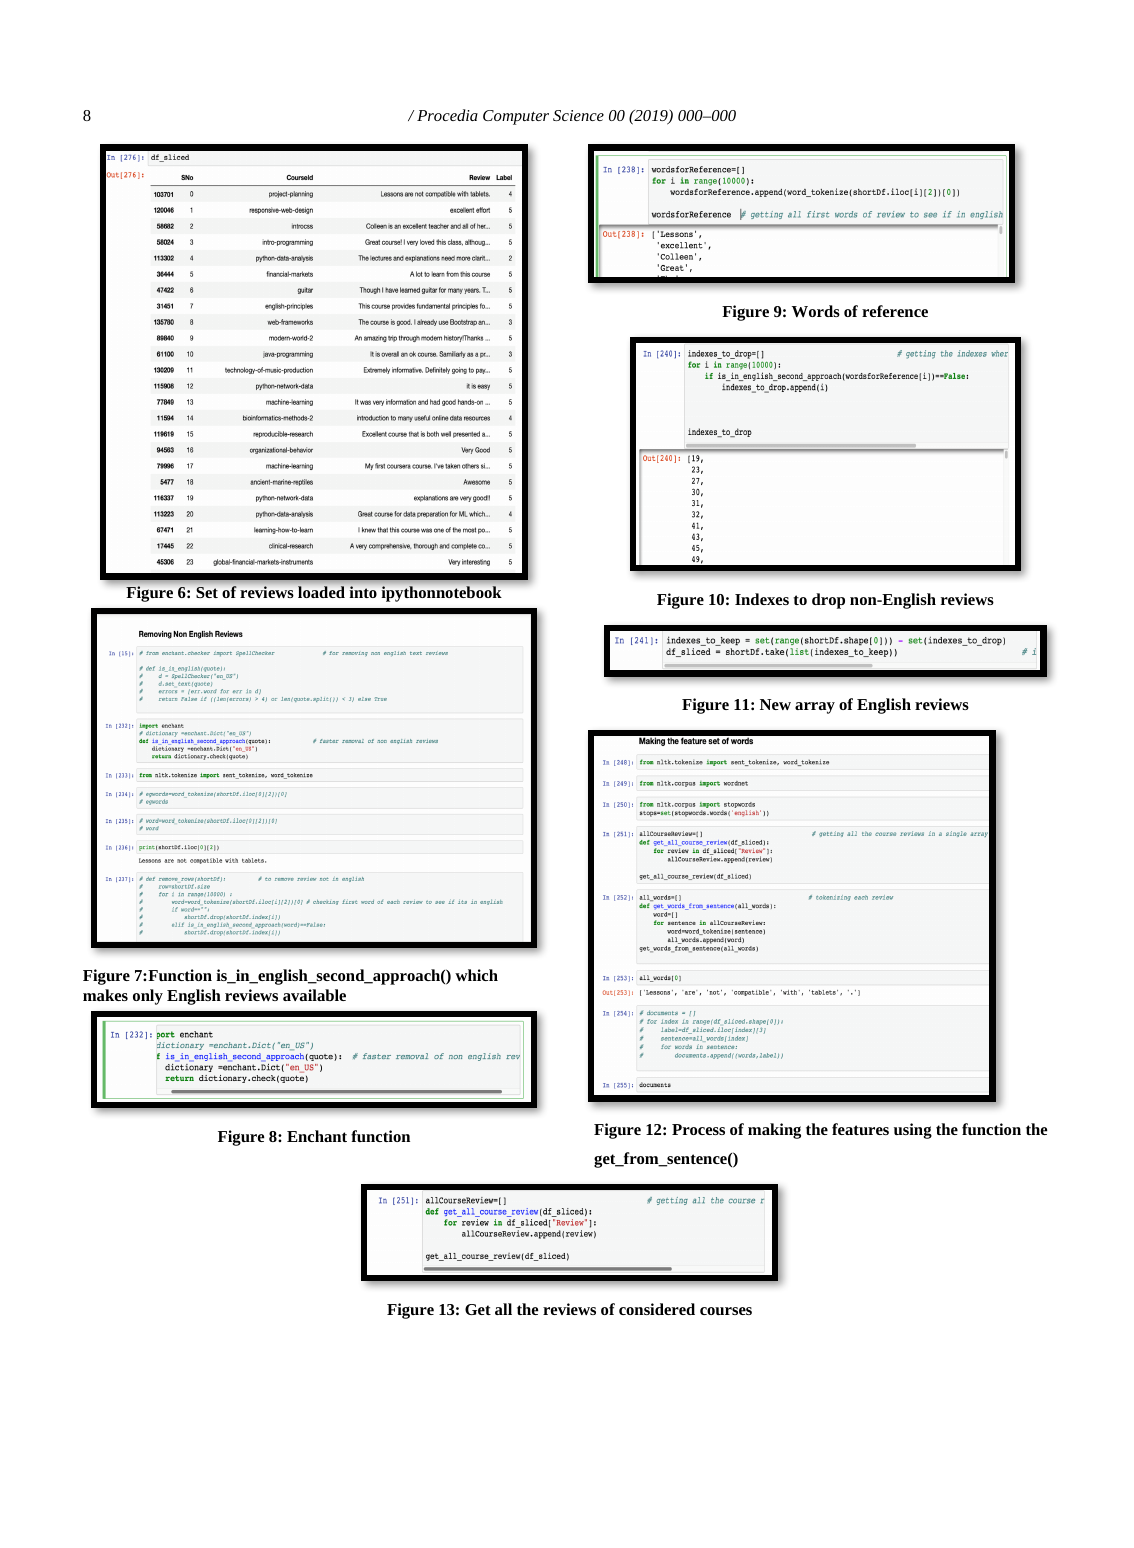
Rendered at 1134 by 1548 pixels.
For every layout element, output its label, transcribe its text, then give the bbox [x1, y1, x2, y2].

picture [83, 151, 478, 510]
text In this phase, the non-English indexed reviews have been removed from all reviews and a new array of indices to keep have been constructed [7]. For easy reference, this is shown in figure 11. [83, 1148, 1057, 1198]
list Constructing Feature Set [120, 1211, 1057, 1235]
text Once the pre-processing of data is done, the next step involves the selection of features. In order to select the features from reviews the most frequent 3000 words from the set of review words were selected as features. Further, to select most common words ‘nltk’ inbuilt library function most_common() is used and pandas inbuilt function unique() [3] is used. This can be seen in Figure 12. The explained function gets the names of the courses for which reviews have already been considered after pre-processing (please refer to Figure 13). [83, 1259, 1057, 1384]
picture [367, 532, 772, 617]
text Figure 13: Get all the reviews of considered courses [83, 642, 1057, 661]
text Figure 12: Process of making the features using the function the get_from_sentence() [594, 151, 1057, 199]
text Figure14 : Tokenize each sentence [83, 809, 1057, 828]
list Preprocessing of data [120, 850, 1057, 874]
picture [376, 683, 763, 783]
text The motive behind the use of enchant function rather than using the ‘nltk’ inbuilt library function is to make a separate list of English words only and to create a new table of such reviews instead of removing them from the current table. This helps in the effective computation of the text. Code snippet for the same is shown in Figure 8.Words for reference is the array which has all the first words which are checked using enchant for getting the index of non-English words and to remove them from the total sets. This has been shown in Figure 9 and 10. [83, 1023, 1057, 1148]
text Once the data has been loaded the next step involves the process of preprocessing the data. This step includes selecting only the English reviews which has been done with the help of enchant library where the first word of a set of 10000 reviews has been selected and checked using the enchant if it was not in English then its index was stored in an array and the set was subtracted from 10000 to get new indexes which contained only English reviews [5]. This preprocessing of data can be seen in Figure 7. [83, 898, 1057, 1023]
